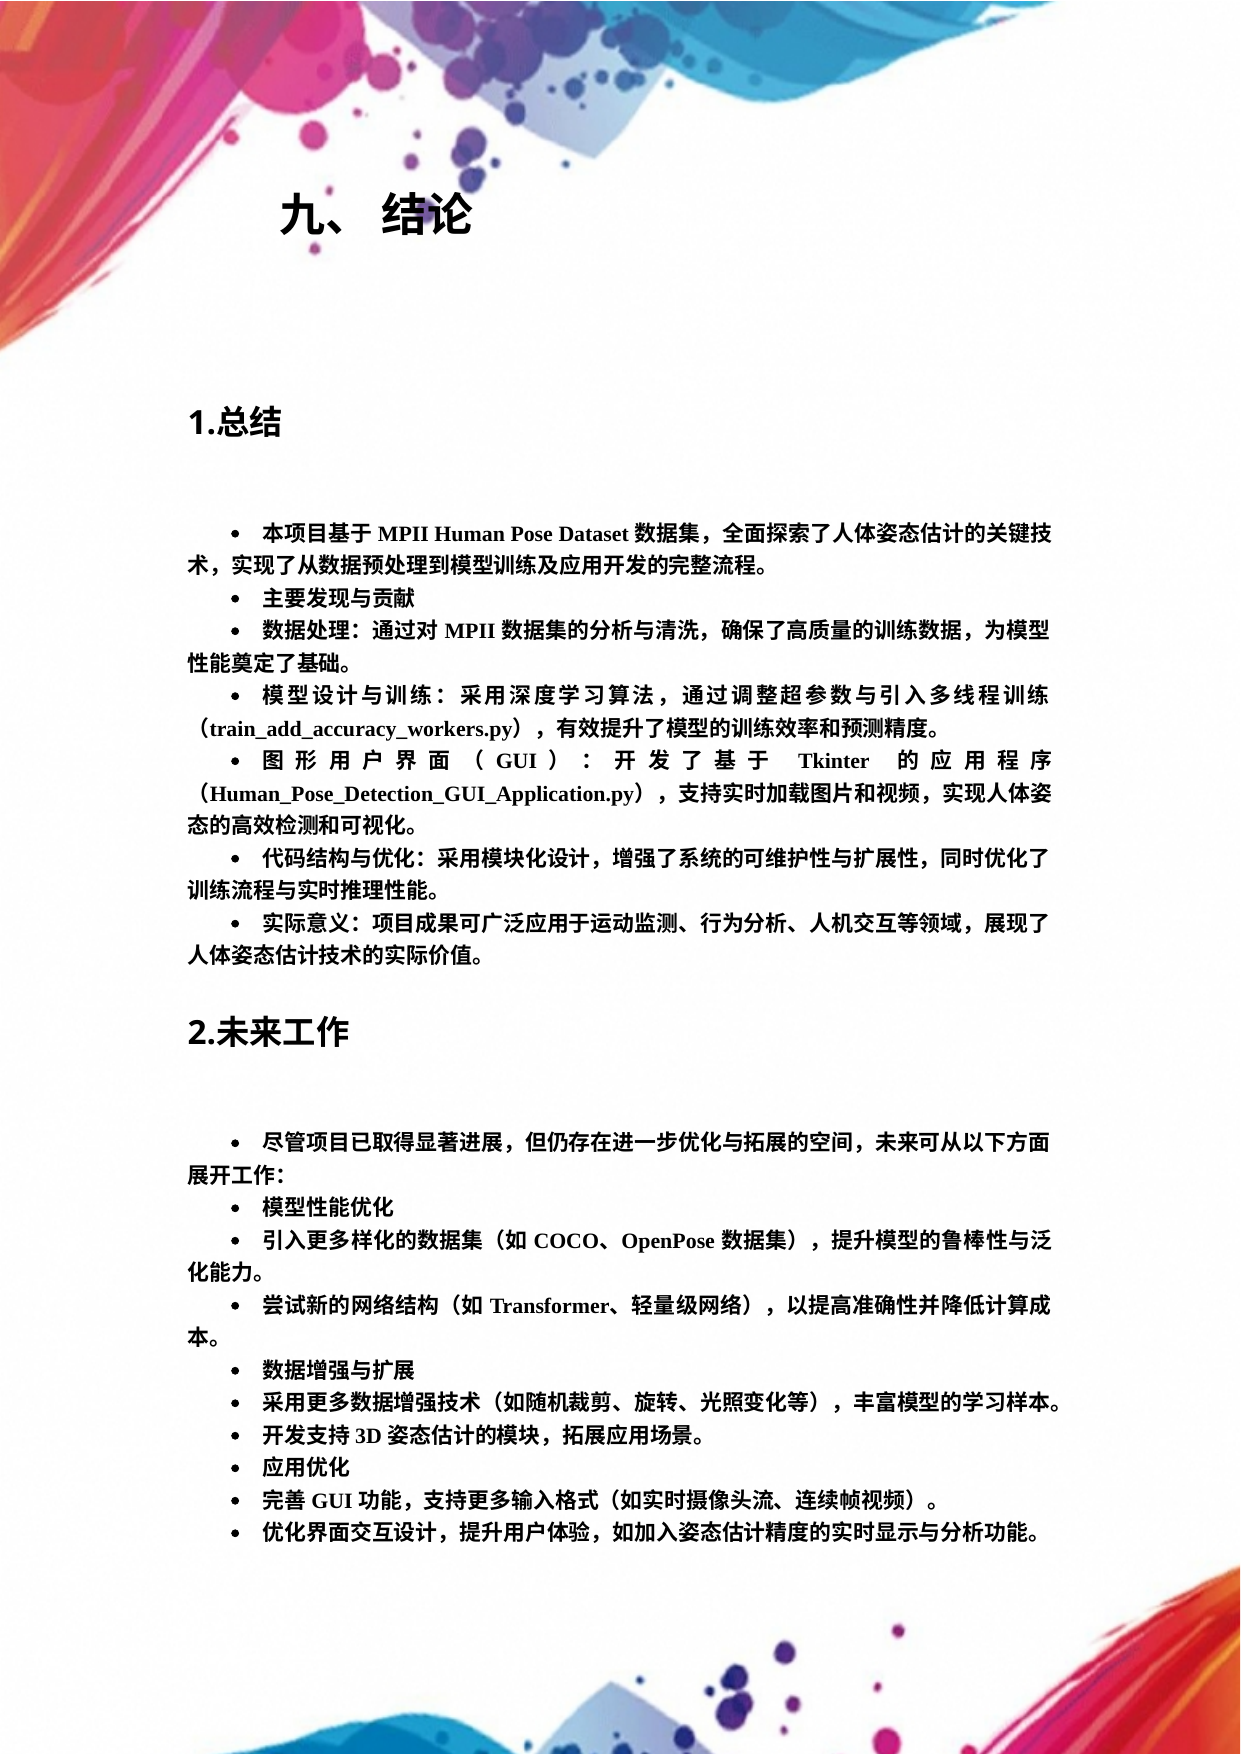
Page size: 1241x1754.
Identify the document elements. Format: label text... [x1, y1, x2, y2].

list 数据处理：通过对 MPII 数据集的分析与清洗，确保了高质量的训练数据，为模型性能奠定了基础。 [187, 613, 1053, 678]
list 优化界面交互设计，提升用户体验，如加入姿态估计精度的实时显示与分析功能。 [187, 1515, 1053, 1547]
subtitle 九、 结论 [187, 162, 1053, 260]
list 主要发现与贡献 [187, 580, 1053, 613]
list 数据增强与扩展 [187, 1352, 1053, 1385]
subtitle 1.总结 [187, 388, 1053, 453]
list 模型性能优化 [187, 1190, 1053, 1222]
list 尽管项目已取得显著进展，但仍存在进一步优化与拓展的空间，未来可从以下方面展开工作： [187, 1125, 1053, 1190]
list 本项目基于 MPII Human Pose Dataset 数据集，全面探索了人体姿态估计的关键技术，实现了从数据预处理到模型训练及应用开发的完整流程。 [187, 515, 1053, 580]
subtitle 2.未来工作 [187, 997, 1053, 1062]
list 开发支持 3D 姿态估计的模块，拓展应用场景。 [187, 1417, 1053, 1450]
picture [0, 1, 1241, 1754]
list 引入更多样化的数据集（如 COCO、OpenPose 数据集），提升模型的鲁棒性与泛化能力。 [187, 1222, 1053, 1287]
list 图形用户界面（GUI）：开发了基于 Tkinter 的应用程序（Human_Pose_Detection_GUI_Application.py），支持实时加载图片和视频，实现人体姿态的高效检测和可视化。 [187, 743, 1053, 840]
list 尝试新的网络结构（如 Transformer、轻量级网络），以提高准确性并降低计算成本。 [187, 1287, 1053, 1352]
list 完善 GUI 功能，支持更多输入格式（如实时摄像头流、连续帧视频）。 [187, 1482, 1053, 1515]
list 模型设计与训练：采用深度学习算法，通过调整超参数与引入多线程训练（train_add_accuracy_workers.py），有效提升了模型的训练效率和预测精度。 [187, 678, 1053, 743]
list 采用更多数据增强技术（如随机裁剪、旋转、光照变化等），丰富模型的学习样本。 [187, 1385, 1053, 1417]
list 实际意义：项目成果可广泛应用于运动监测、行为分析、人机交互等领域，展现了人体姿态估计技术的实际价值。 [187, 905, 1053, 970]
list 代码结构与优化：采用模块化设计，增强了系统的可维护性与扩展性，同时优化了训练流程与实时推理性能。 [187, 840, 1053, 905]
list 应用优化 [187, 1450, 1053, 1482]
